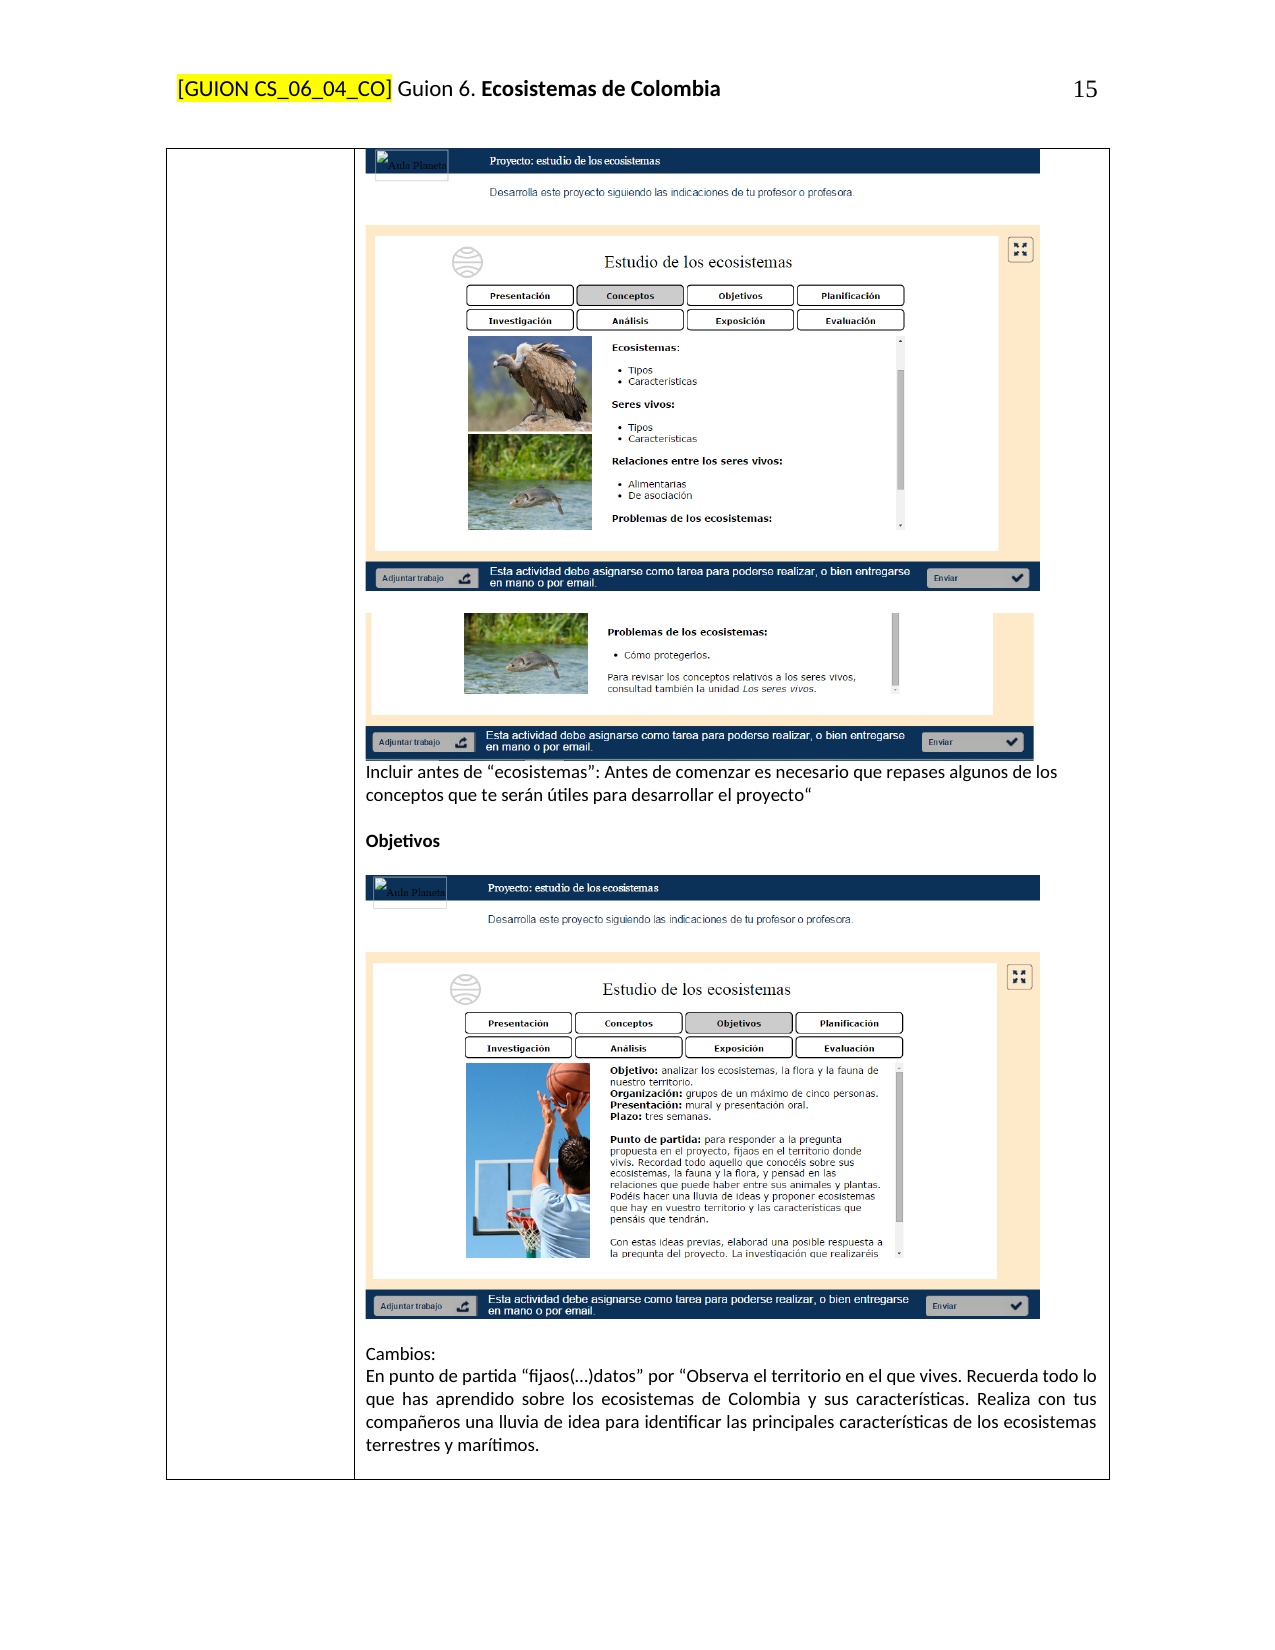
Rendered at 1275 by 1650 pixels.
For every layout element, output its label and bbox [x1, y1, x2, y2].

picture [365, 613, 1034, 761]
table_cell [355, 149, 1109, 1479]
picture [365, 875, 1040, 1319]
table_cell [167, 149, 354, 1479]
picture [365, 148, 1040, 591]
